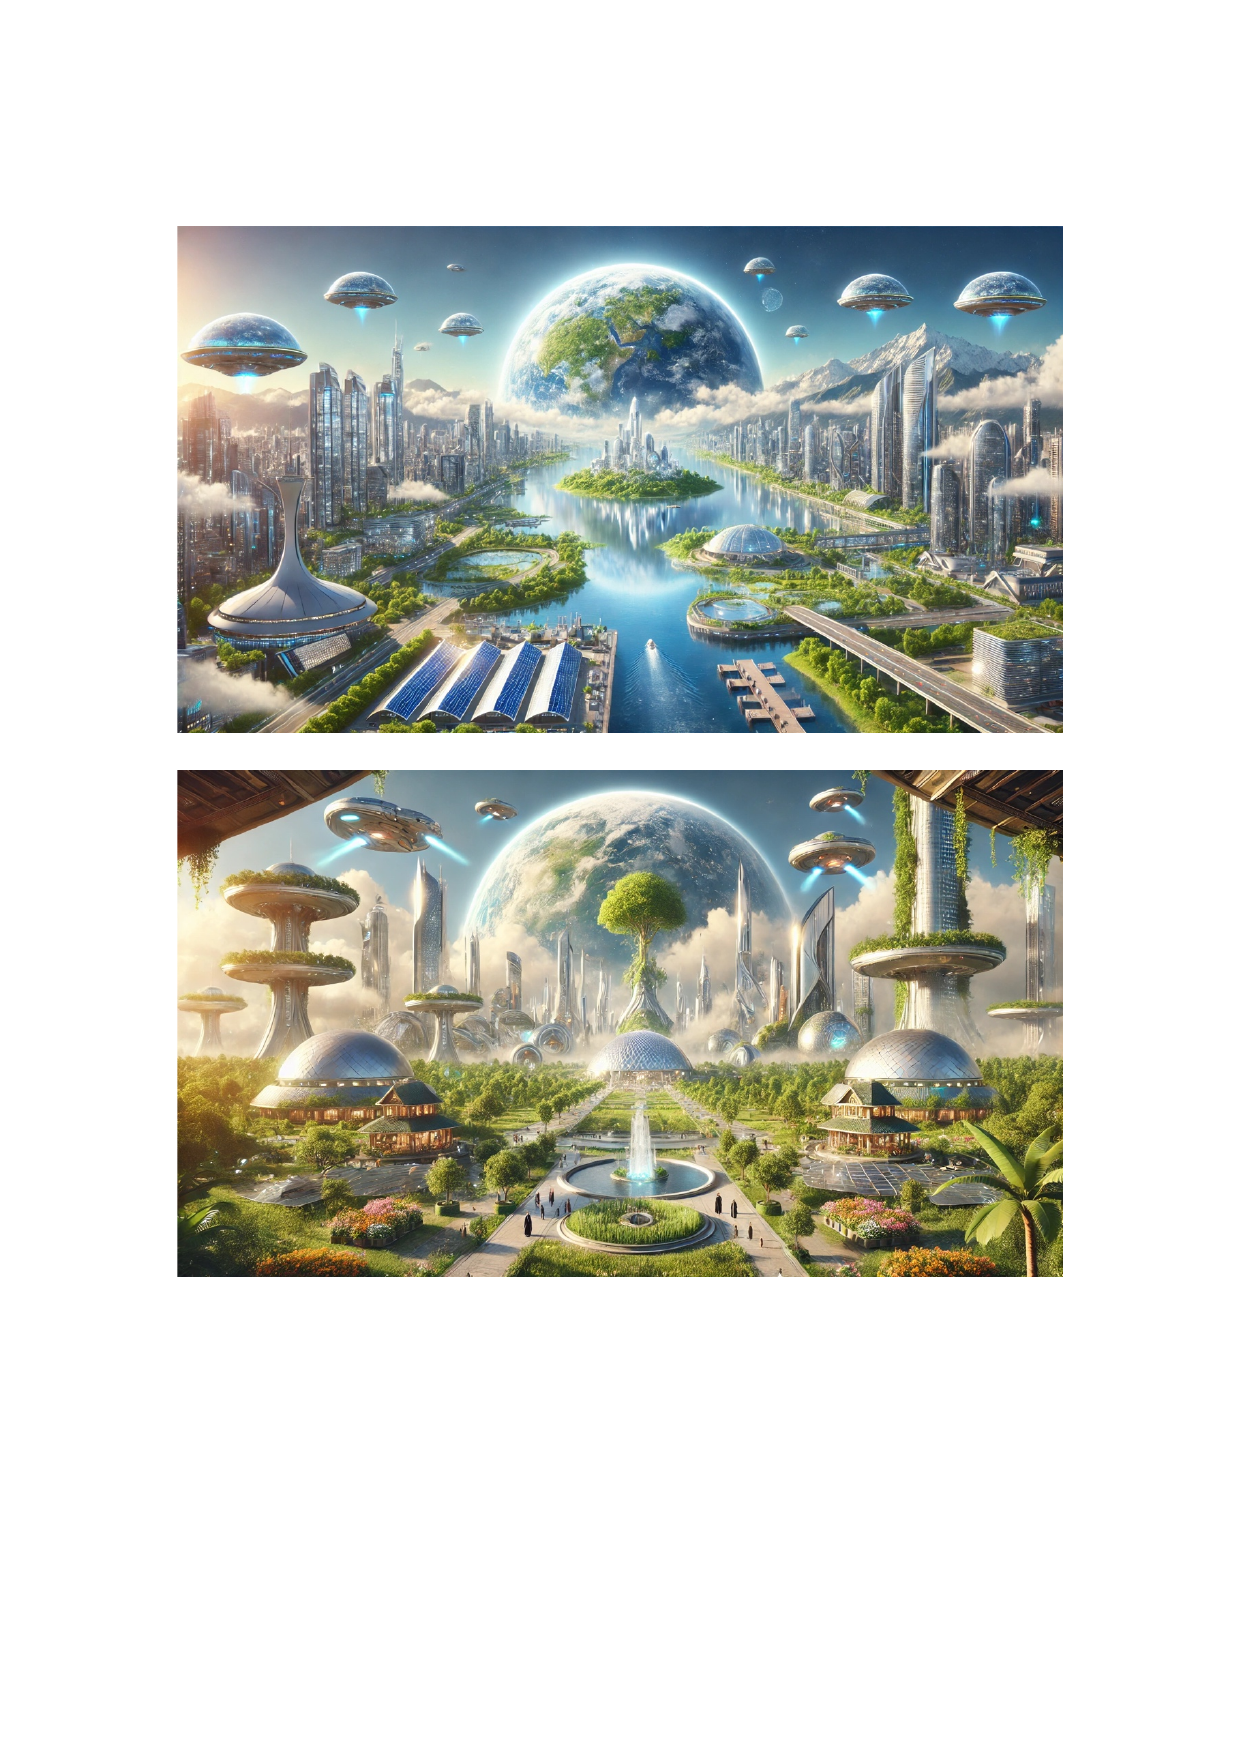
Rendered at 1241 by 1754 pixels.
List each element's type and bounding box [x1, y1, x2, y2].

picture [177, 226, 1063, 733]
picture [177, 770, 1063, 1277]
